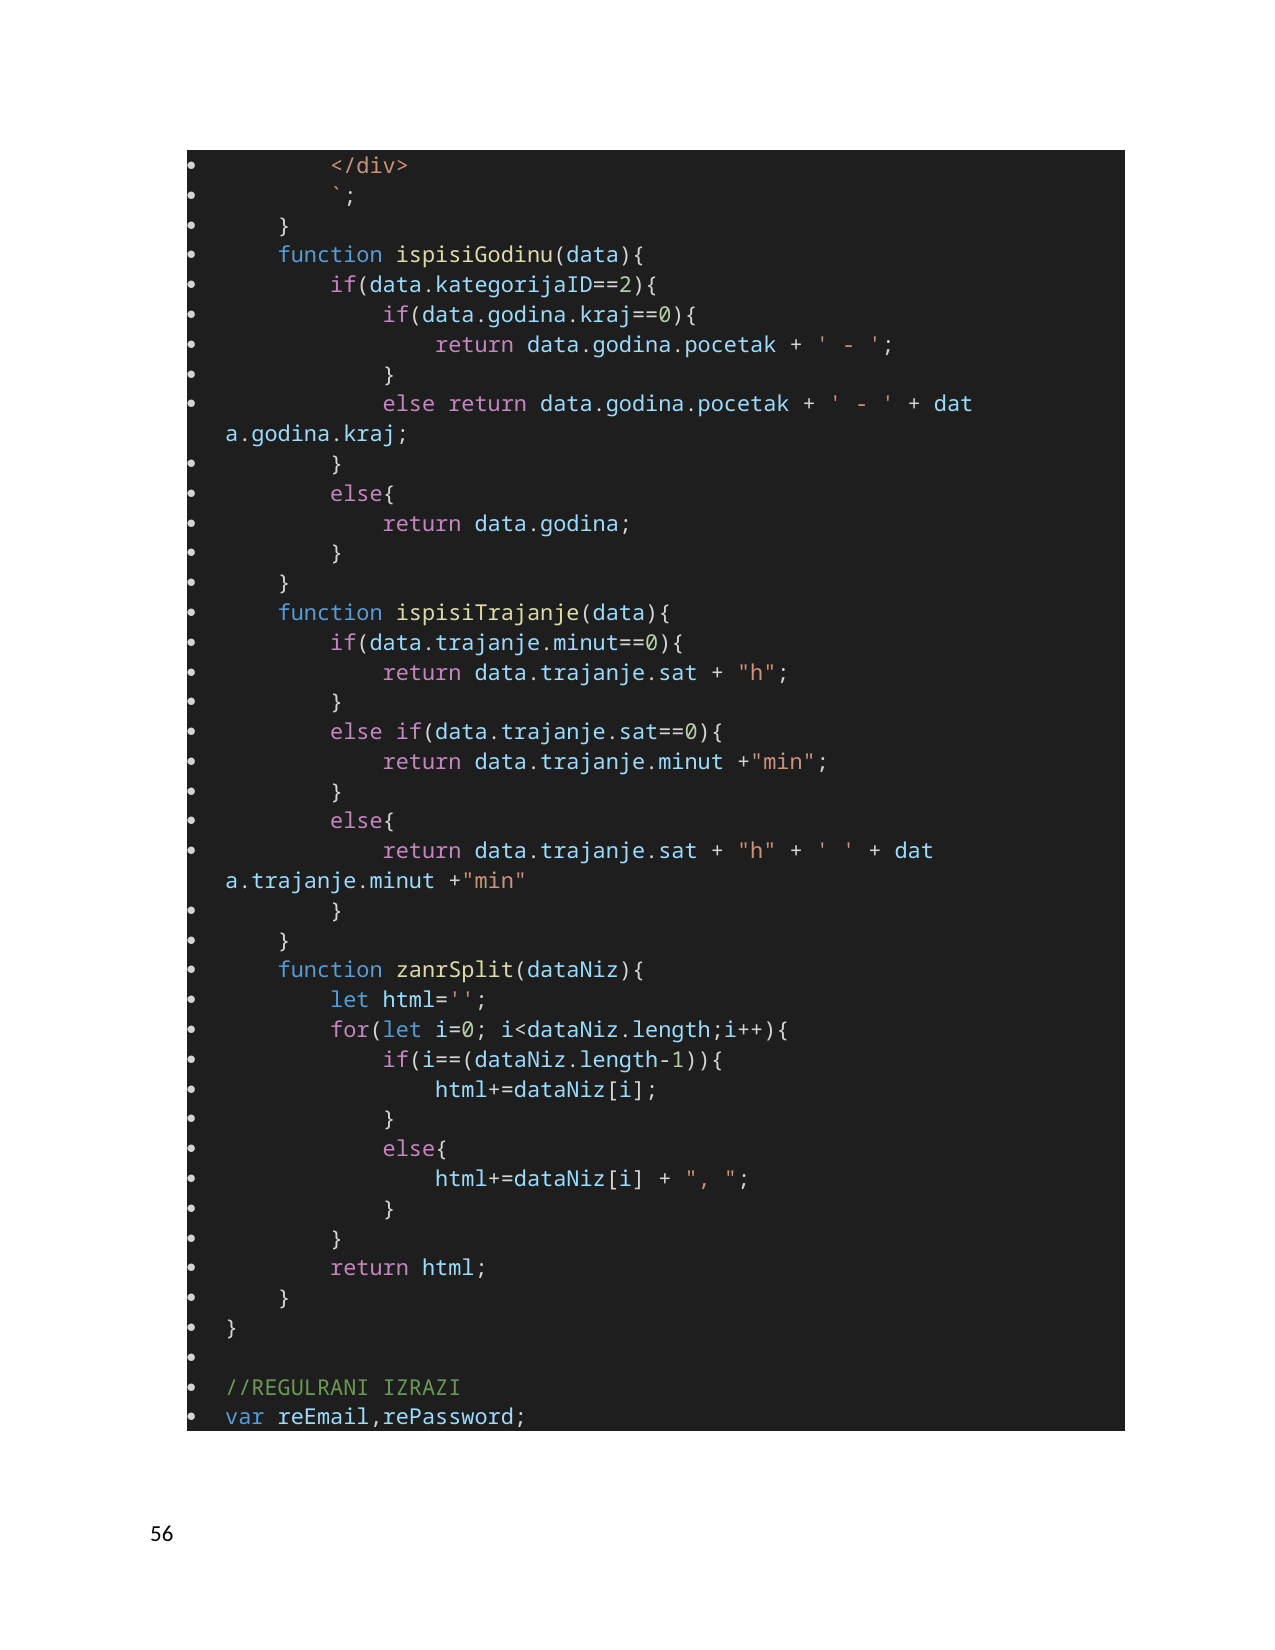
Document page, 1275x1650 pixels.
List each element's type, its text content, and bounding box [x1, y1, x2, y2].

list } [187, 1222, 1125, 1252]
list } [187, 358, 1125, 388]
list return data.trajanje.sat + "h" + ' ' + data.trajanje.minut +"min" [187, 835, 1125, 895]
list function zanrSplit(dataNiz){ [187, 954, 1125, 984]
list `; [187, 180, 1125, 209]
list } [187, 567, 1125, 597]
list else{ [187, 1133, 1125, 1163]
list } [187, 686, 1125, 716]
list </div> [187, 150, 1125, 180]
list //REGULRANI IZRAZI [187, 1371, 1125, 1401]
list } [187, 1282, 1125, 1312]
list function ispisiGodinu(data){ [187, 239, 1125, 269]
list return data.trajanje.minut +"min"; [187, 746, 1125, 776]
list } [187, 895, 1125, 924]
list return data.trajanje.sat + "h"; [187, 656, 1125, 686]
list } [187, 209, 1125, 239]
list } [187, 448, 1125, 478]
list for(let i=0; i<dataNiz.length;i++){ [187, 1014, 1125, 1044]
list if(i==(dataNiz.length-1)){ [187, 1044, 1125, 1073]
list if(data.kategorijaID==2){ [187, 269, 1125, 299]
list } [187, 776, 1125, 805]
list html+=dataNiz[i] + ", "; [187, 1163, 1125, 1193]
list else{ [187, 478, 1125, 507]
list return html; [187, 1252, 1125, 1282]
list } [187, 1103, 1125, 1133]
list } [187, 537, 1125, 567]
list else if(data.trajanje.sat==0){ [187, 716, 1125, 746]
list else return data.godina.pocetak + ' - ' + data.godina.kraj; [187, 388, 1125, 448]
list var reEmail,rePassword; [187, 1401, 1125, 1431]
list html+=dataNiz[i]; [187, 1073, 1125, 1103]
list } [187, 1193, 1125, 1222]
list return data.godina.pocetak + ' - '; [187, 329, 1125, 358]
list return data.godina; [187, 507, 1125, 537]
list if(data.godina.kraj==0){ [187, 299, 1125, 329]
list let html=''; [187, 984, 1125, 1014]
list else{ [187, 805, 1125, 835]
list function ispisiTrajanje(data){ [187, 597, 1125, 627]
list } [187, 1312, 1125, 1342]
list if(data.trajanje.minut==0){ [187, 627, 1125, 656]
list } [187, 924, 1125, 954]
